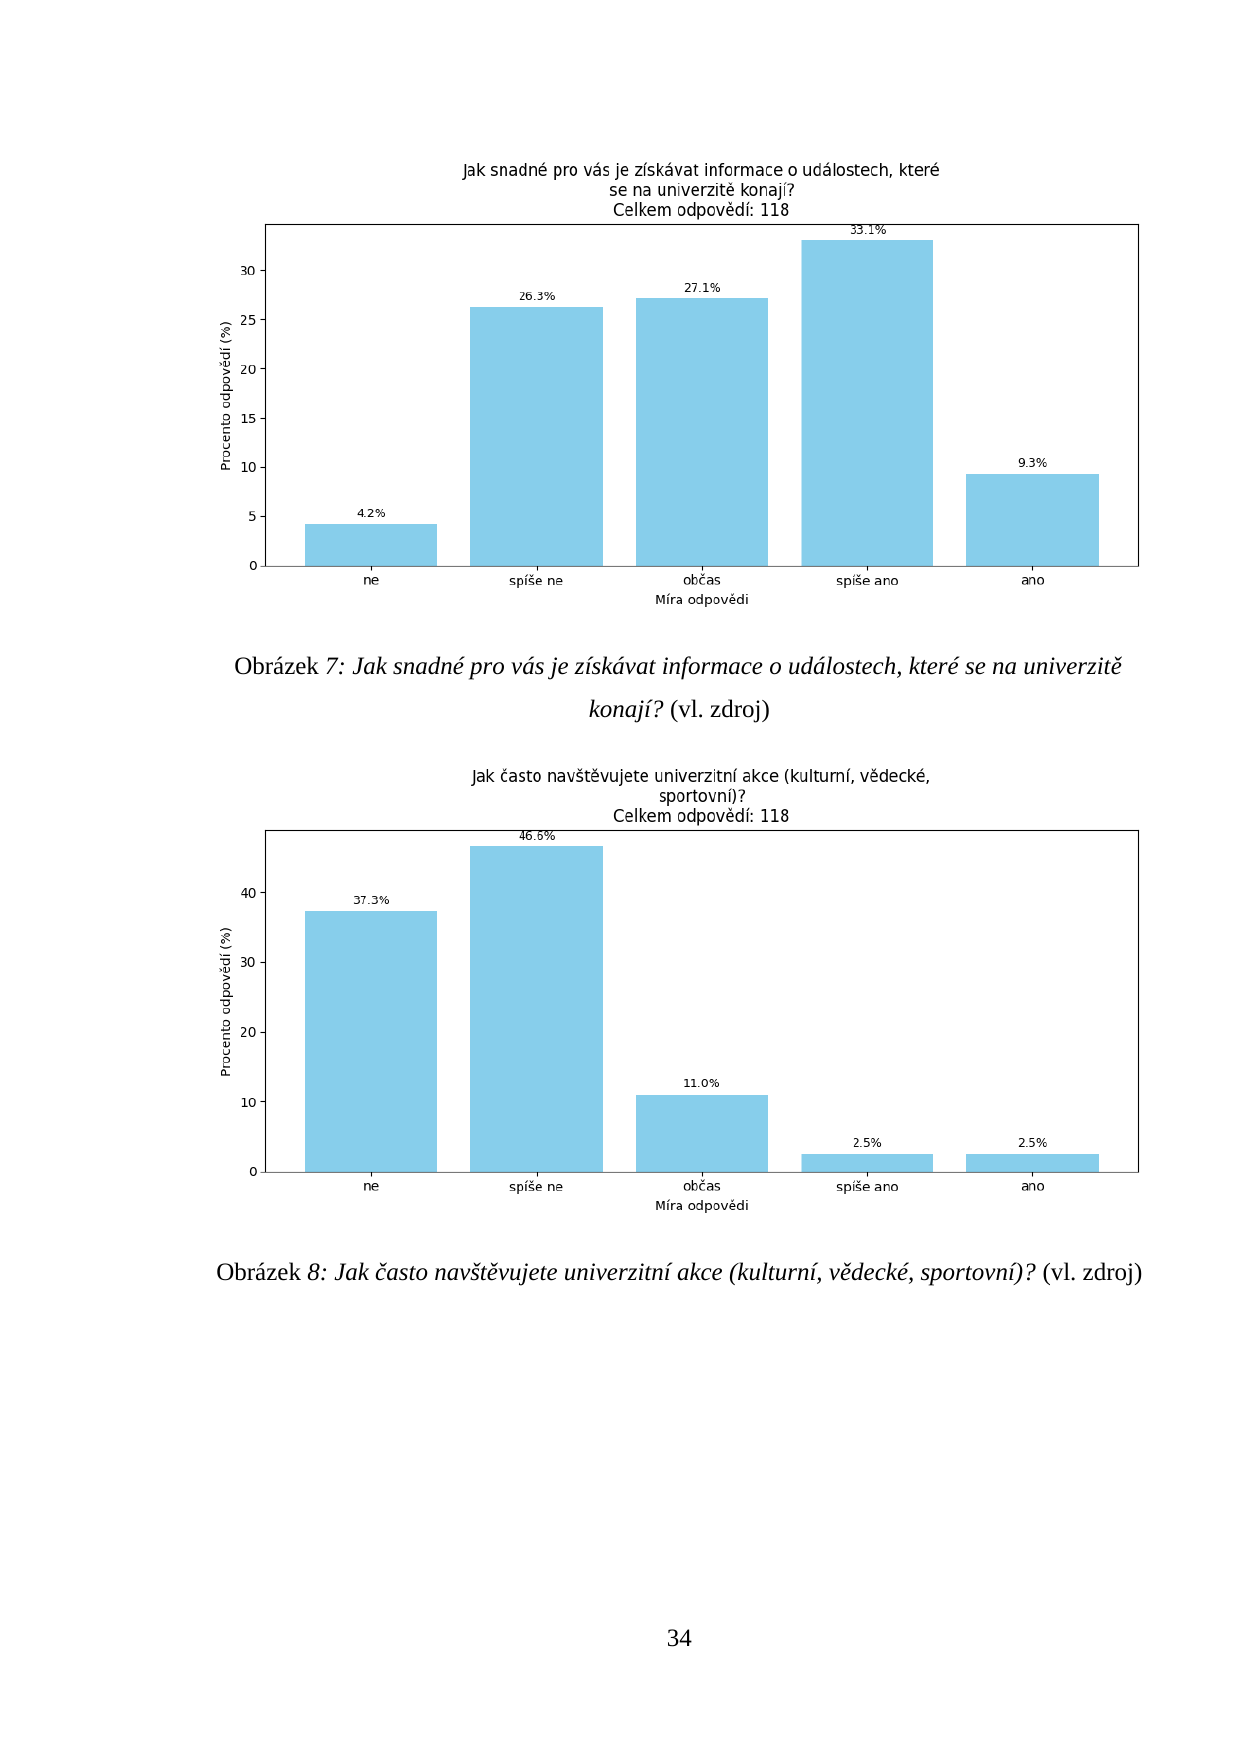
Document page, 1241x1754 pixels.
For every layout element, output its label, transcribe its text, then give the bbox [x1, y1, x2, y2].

text Obrázek 7: Jak snadné pro vás je získávat informace o událostech, které se na univerzitě konají? (vl. zdroj) [207, 651, 1152, 723]
text Obrázek 8: Jak často navštěvujete univerzitní akce (kulturní, vědecké, sportovní)? (vl. zdroj) [207, 1257, 1152, 1286]
picture [206, 754, 1152, 1227]
picture [206, 147, 1152, 621]
